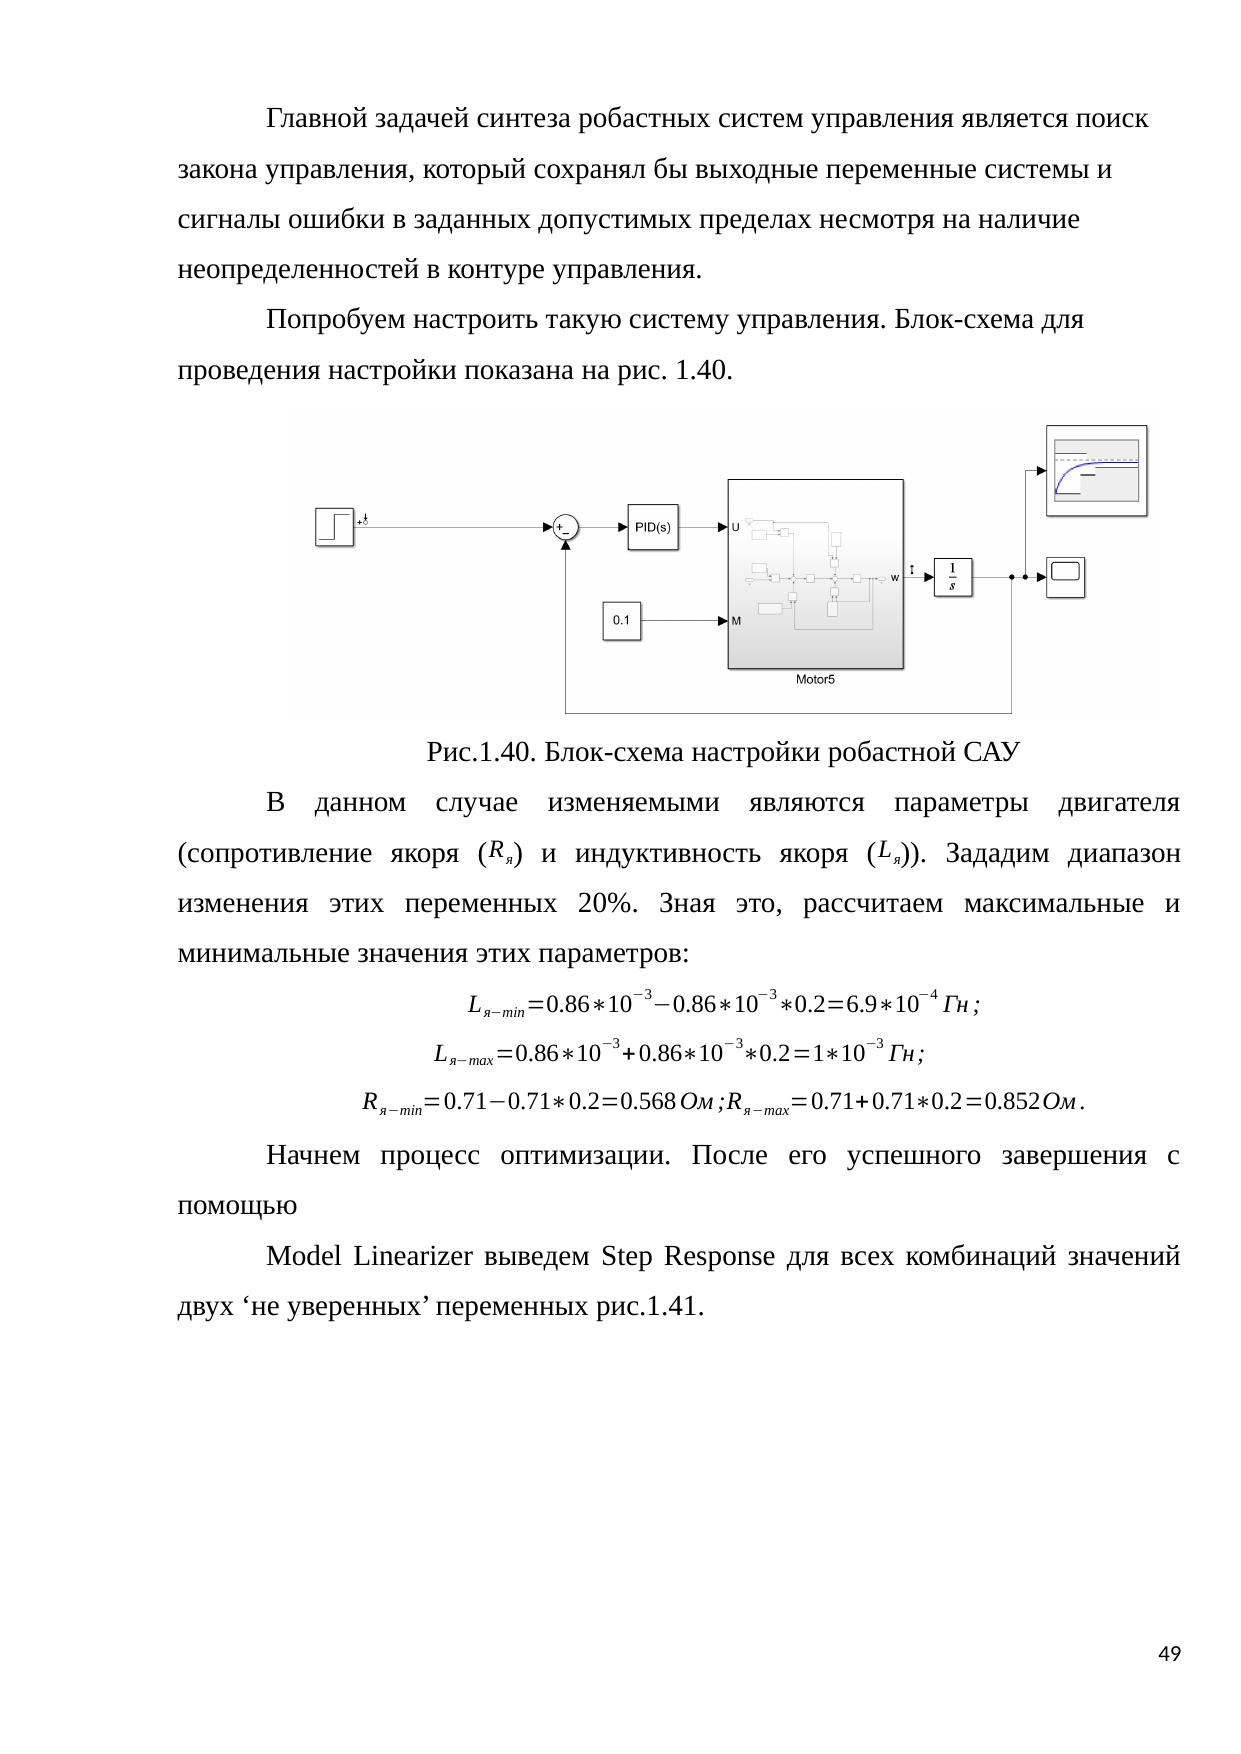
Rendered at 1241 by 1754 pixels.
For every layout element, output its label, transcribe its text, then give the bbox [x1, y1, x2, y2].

picture [285, 402, 1162, 721]
text Model Linearizer выведем Step Response для всех комбинаций значений двух ‘не уверенных’ переменных рис.1.41. [177, 1238, 1181, 1322]
text Главной задачей синтеза робастных систем управления является поиск закона управления, который сохранял бы выходные переменные системы и сигналы ошибки в заданных допустимых пределах несмотря на наличие неопределенностей в контуре управления. [177, 100, 1181, 285]
text Попробуем настроить такую систему управления. Блок-схема для проведения настройки показана на рис. 1.40. [177, 302, 1181, 386]
text Рис.1.40. Блок-схема настройки робастной САУ [177, 734, 1181, 768]
text Начнем процесс оптимизации. После его успешного завершения с помощью [177, 1137, 1181, 1221]
text В данном случае изменяемыми являются параметры двигателя (сопротивление якоря () и индуктивность якоря ()). Зададим диапазон изменения этих переменных 20%. Зная это, рассчитаем максимальные и минимальные значения этих параметров: [177, 784, 1181, 969]
